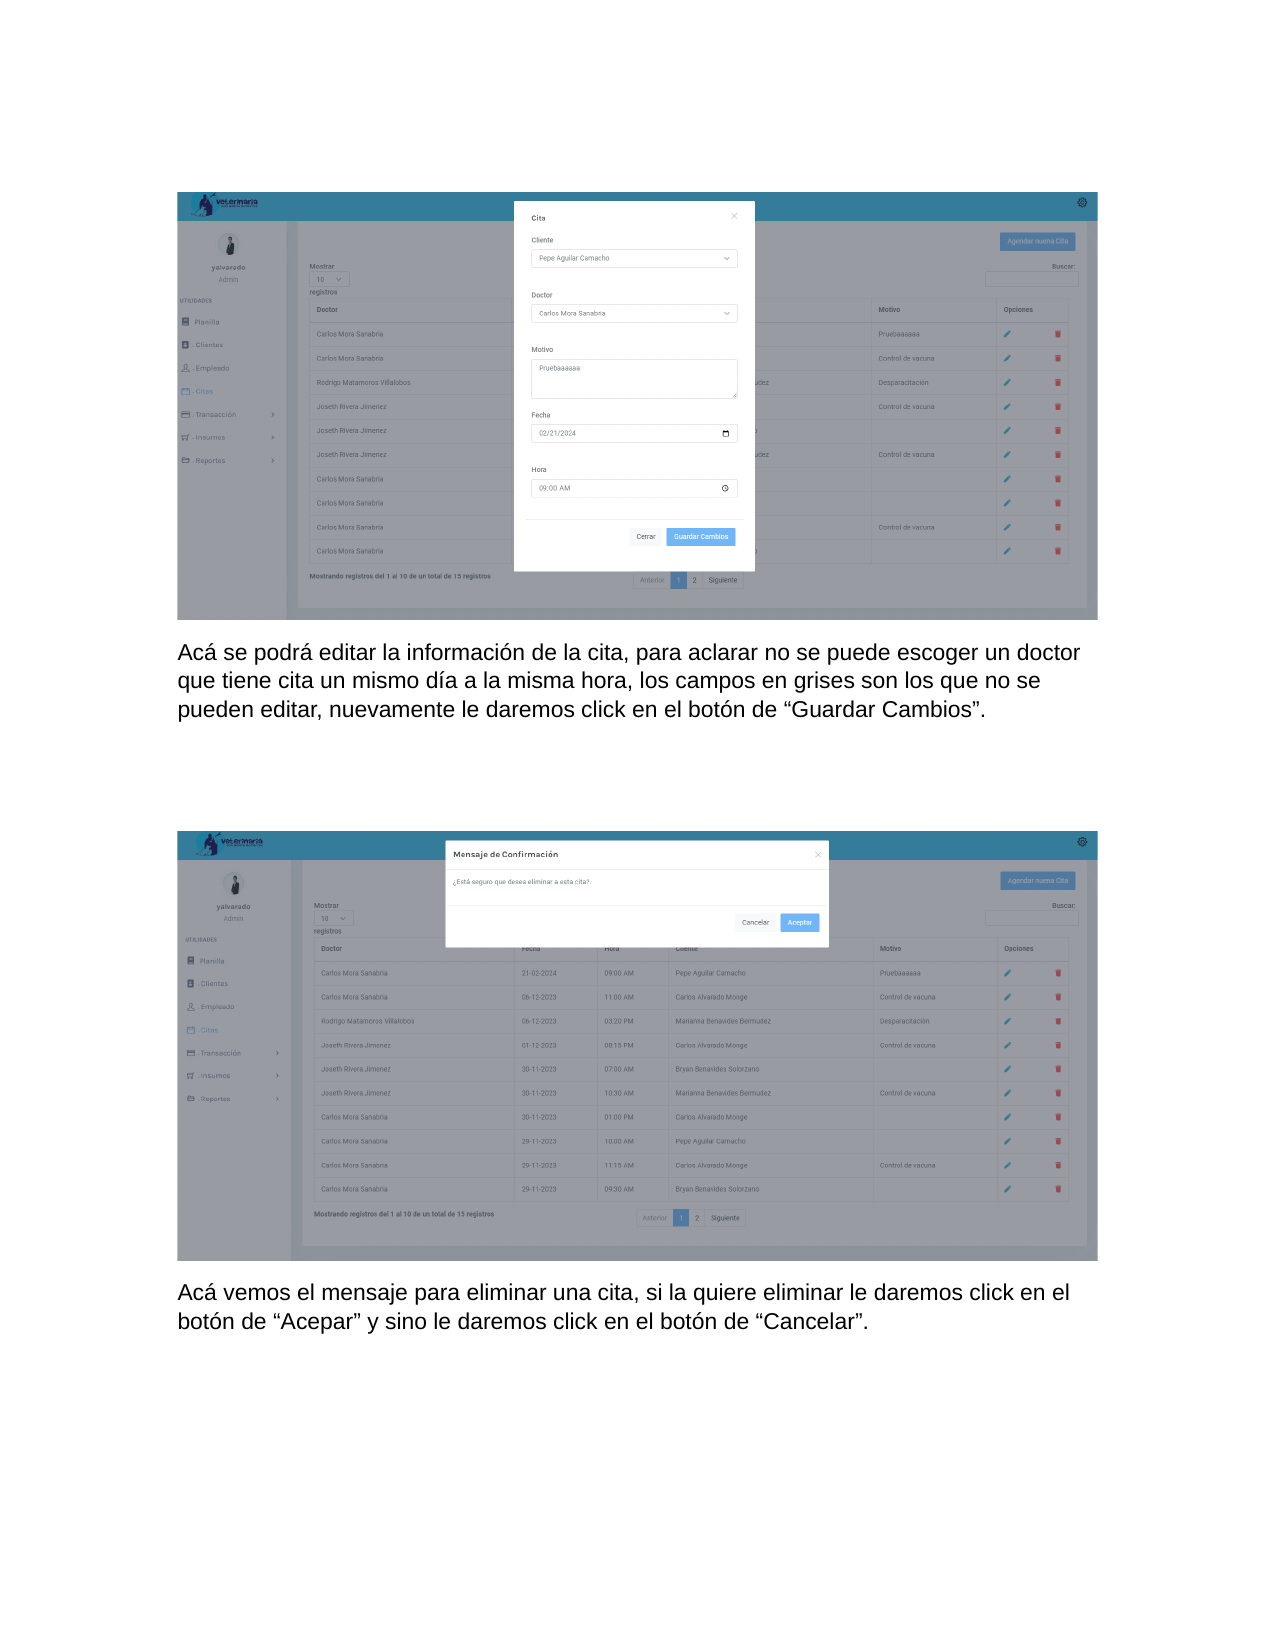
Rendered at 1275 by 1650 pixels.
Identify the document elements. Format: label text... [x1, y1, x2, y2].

picture [177, 831, 1098, 1261]
text Acá se podrá editar la información de la cita, para aclarar no se puede escoger un doctor que tiene cita un mismo día a la misma hora, los campos en grises son los que no se pueden editar, nuevamente le daremos click en el botón de “Guardar Cambios”. [177, 639, 1098, 722]
text Acá vemos el mensaje para eliminar una cita, si la quiere eliminar le daremos click en el botón de “Acepar” y sino le daremos click en el botón de “Cancelar”. [177, 1279, 1098, 1334]
picture [177, 192, 1098, 620]
